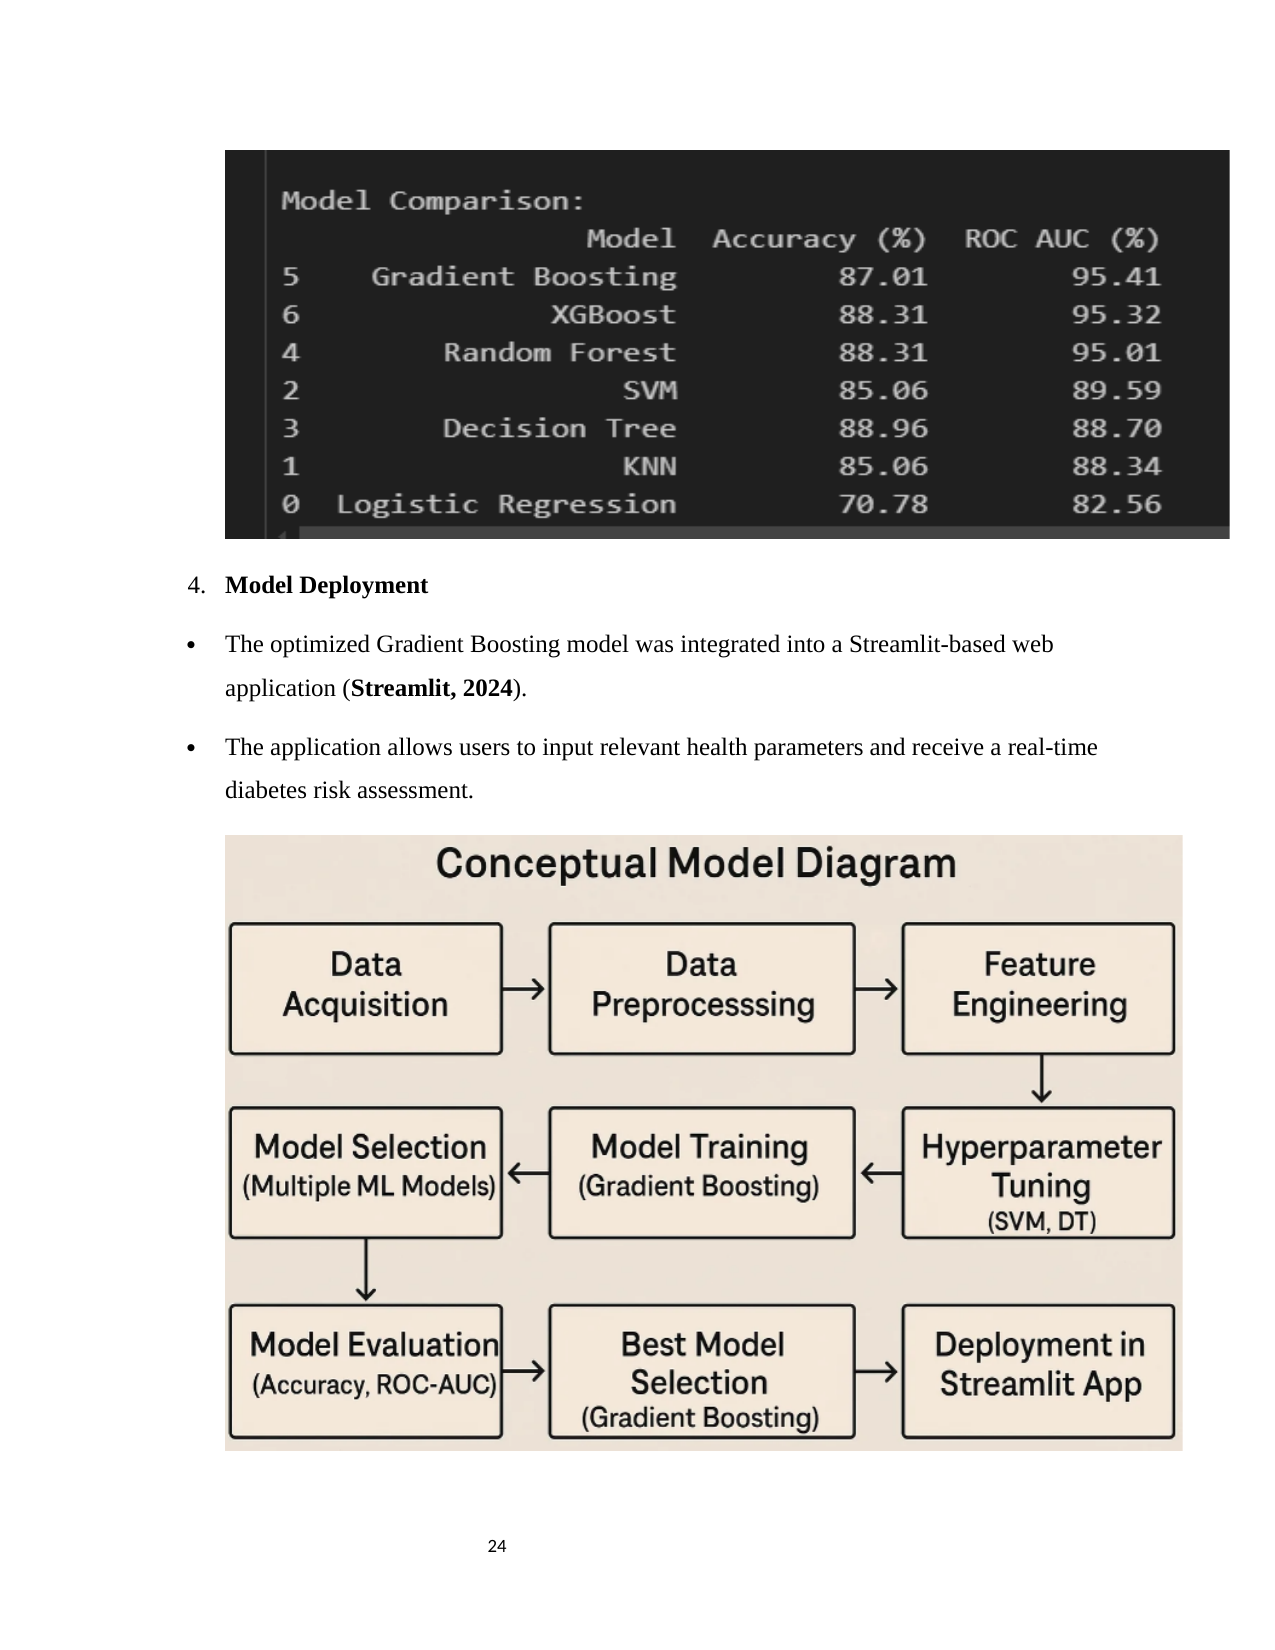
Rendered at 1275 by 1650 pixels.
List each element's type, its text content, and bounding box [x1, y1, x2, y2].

picture [225, 150, 1230, 539]
list The optimized Gradient Boosting model was integrated into a Streamlit-based web application (Streamlit, 2024). [187, 629, 1125, 701]
list Model Deployment [187, 570, 1125, 598]
picture [225, 835, 1183, 1451]
list The application allows users to input relevant health parameters and receive a real-time diabetes risk assessment. [187, 732, 1125, 804]
